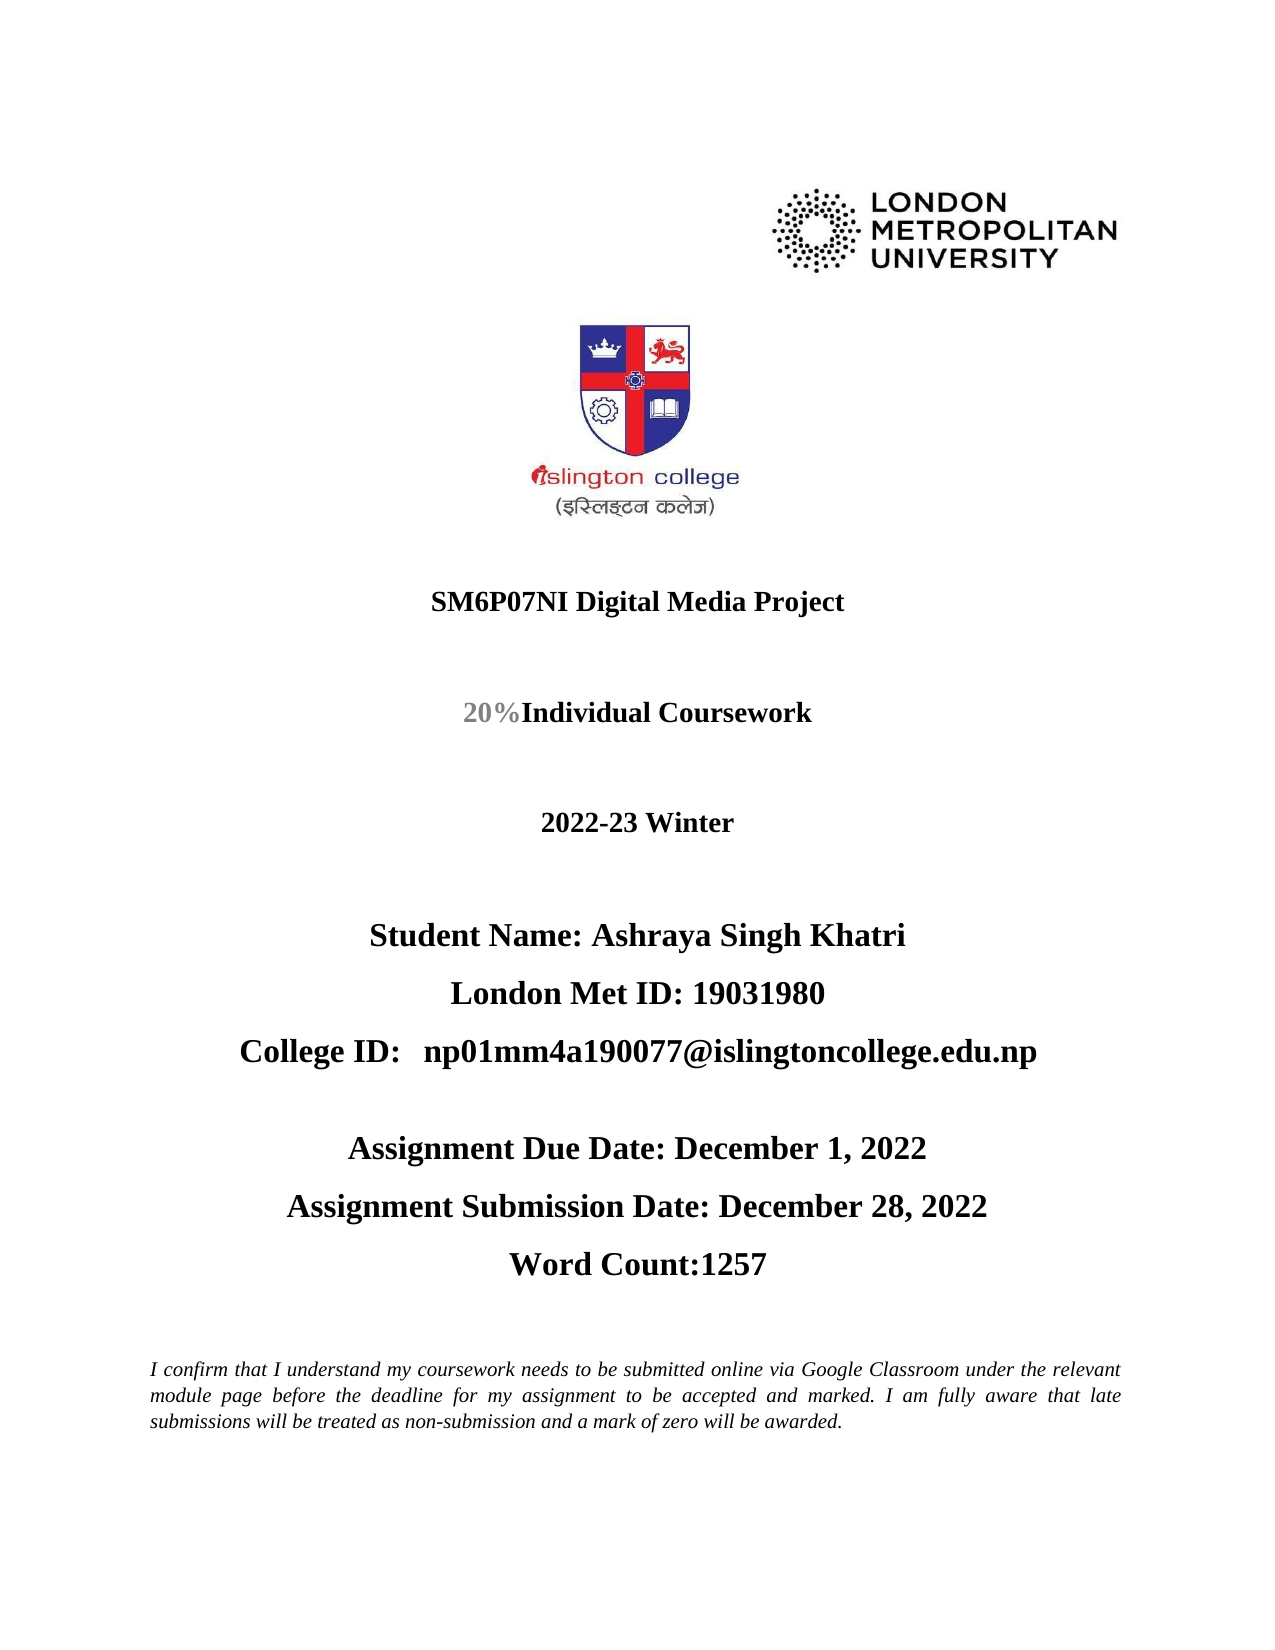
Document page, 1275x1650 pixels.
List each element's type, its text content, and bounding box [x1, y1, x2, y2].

text 2022-23 Winter [150, 806, 1125, 839]
text 20%Individual Coursework [150, 695, 1125, 728]
text I confirm that I understand my coursework needs to be submitted online via Google Classroom under the relevant module page before the deadline for my assignment to be accepted and marked. I am fully aware that late submissions will be treated as non-submission and a mark of zero will be awarded. [150, 1357, 1125, 1433]
text Assignment Due Date: December 1, 2022 [151, 1128, 1124, 1167]
text Assignment Submission Date: December 28, 2022 [151, 1186, 1124, 1225]
text Student Name: Ashraya Singh Khatri [151, 915, 1125, 954]
picture [426, 132, 1122, 538]
text Word Count:1257 [151, 1244, 1125, 1283]
text SM6P07NI Digital Media Project [150, 584, 1125, 618]
text London Met ID: 19031980 [151, 973, 1125, 1012]
text College ID: np01mm4a190077@islingtoncollege.edu.np [150, 1032, 1125, 1070]
